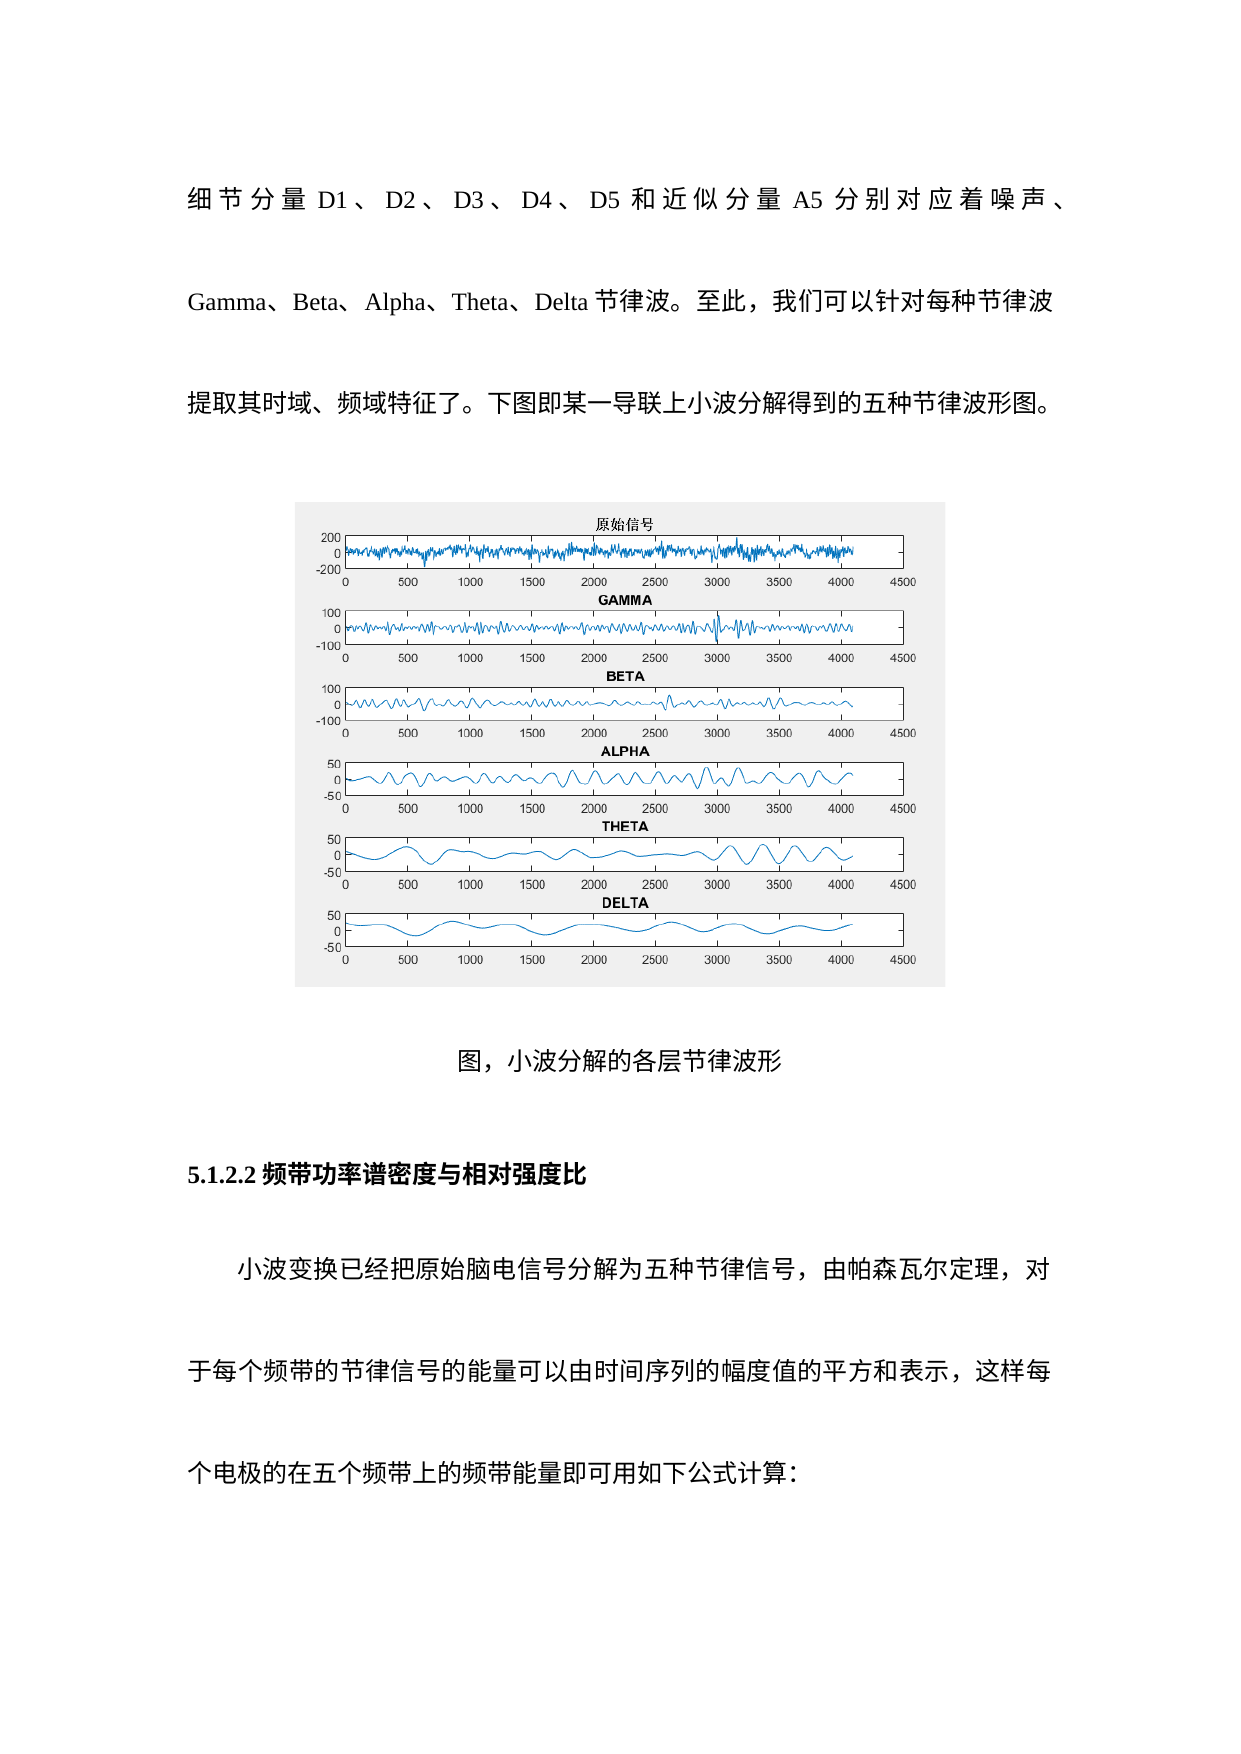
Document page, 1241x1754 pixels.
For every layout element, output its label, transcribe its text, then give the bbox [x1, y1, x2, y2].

subtitle 5.1.2.2 频带功率谱密度与相对强度比 [187, 1139, 1053, 1207]
picture [294, 502, 946, 987]
text 图，小波分解的各层节律波形 [187, 1026, 1053, 1094]
text 细节分量D1、D2、D3、D4、D5和近似分量A5分别对应着噪声、Gamma、Beta、Alpha、Theta、Delta节律波。至此，我们可以针对每种节律波提取其时域、频域特征了。下图即某一导联上小波分解得到的五种节律波形图。 [187, 164, 1053, 436]
text 小波变换已经把原始脑电信号分解为五种节律信号，由帕森瓦尔定理，对于每个频带的节律信号的能量可以由时间序列的幅度值的平方和表示，这样每个电极的在五个频带上的频带能量即可用如下公式计算： [187, 1234, 1053, 1506]
